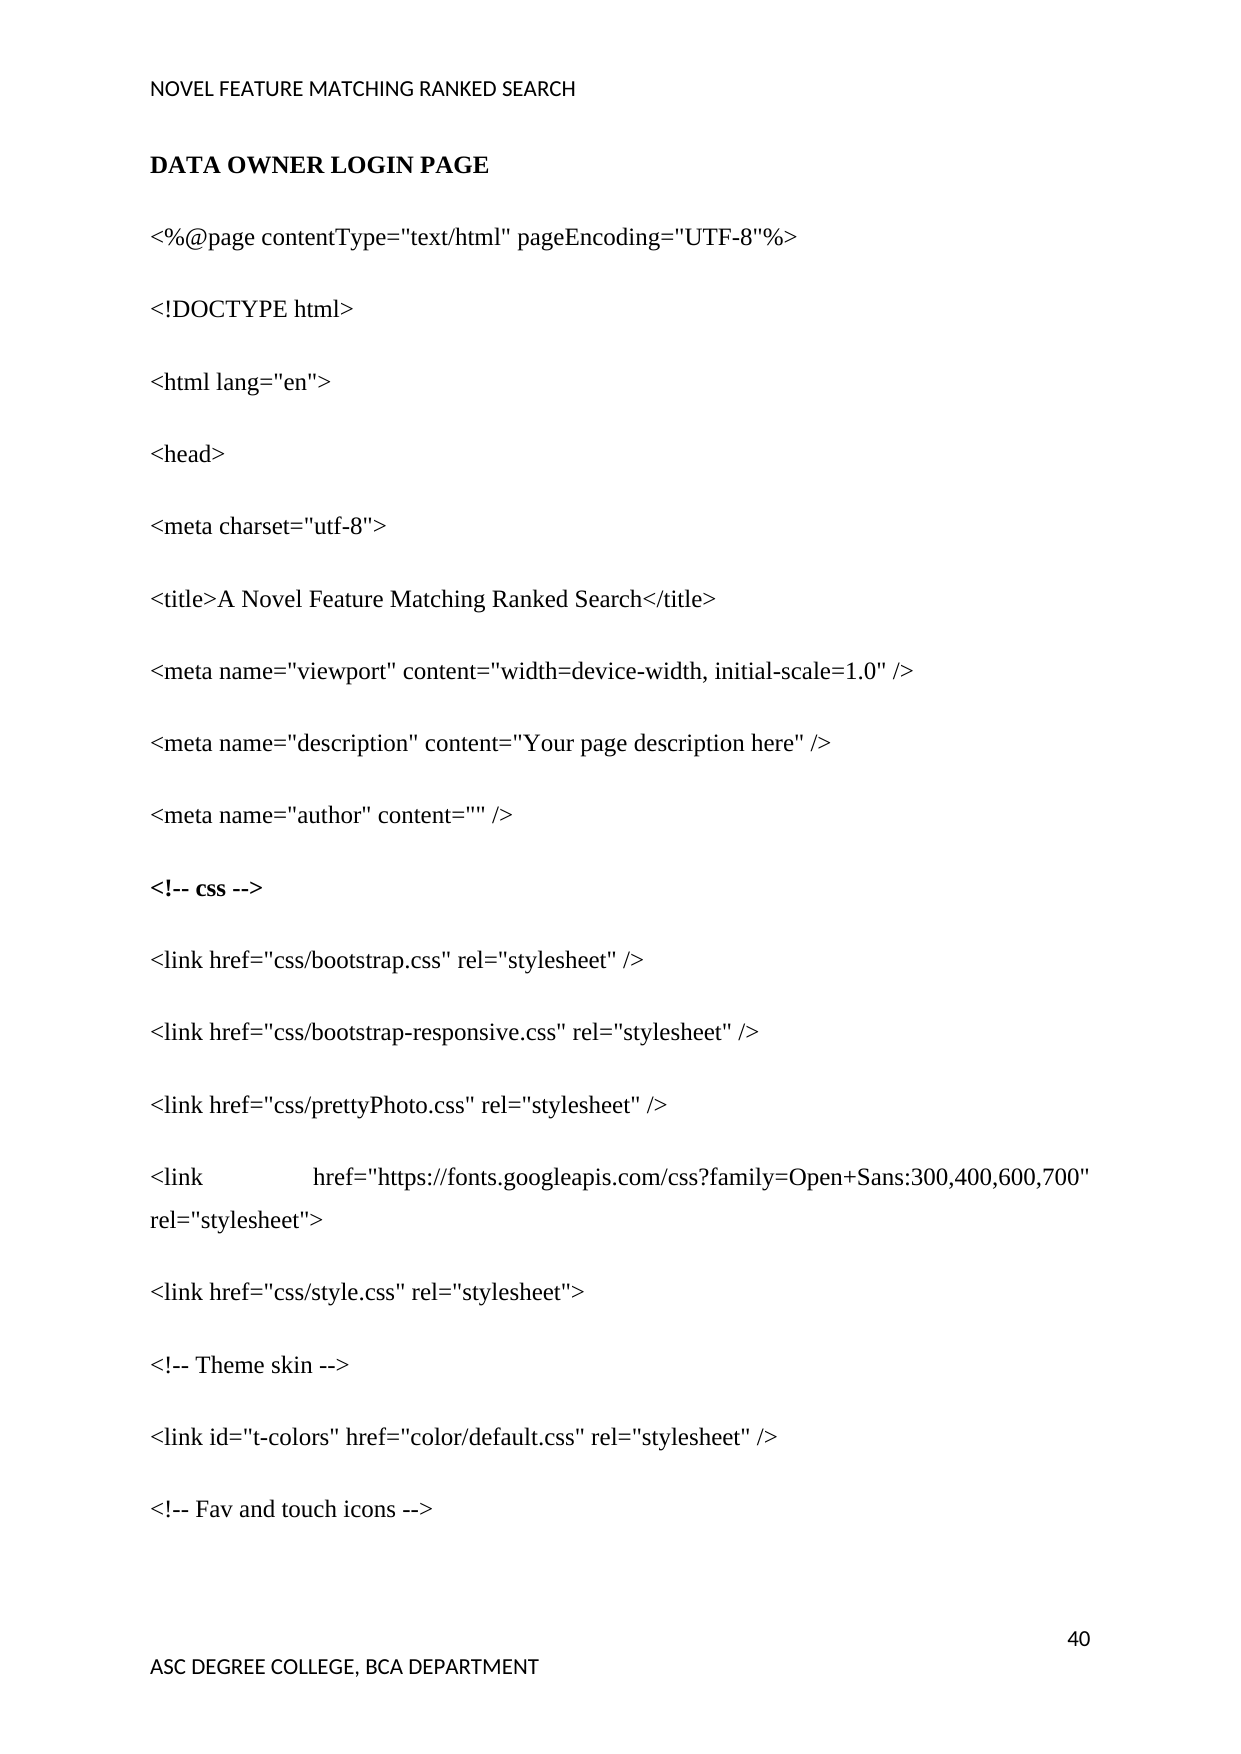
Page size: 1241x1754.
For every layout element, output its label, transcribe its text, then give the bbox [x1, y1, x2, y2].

subtitle <link href="css/bootstrap.css" rel="stylesheet" /> [150, 945, 1090, 974]
subtitle <link id="t-colors" href="color/default.css" rel="stylesheet" /> [150, 1422, 1090, 1451]
subtitle <%@page contentType="text/html" pageEncoding="UTF-8"%> [150, 222, 1090, 251]
subtitle <link href="css/prettyPhoto.css" rel="stylesheet" /> [150, 1090, 1090, 1118]
subtitle <head> [150, 439, 1090, 468]
subtitle <html lang="en"> [150, 367, 1090, 396]
subtitle <meta name="viewport" content="width=device-width, initial-scale=1.0" /> [150, 656, 1090, 685]
subtitle <meta name="description" content="Your page description here" /> [150, 728, 1090, 757]
subtitle <meta name="author" content="" /> [150, 801, 1090, 829]
subtitle <link href="css/style.css" rel="stylesheet"> [150, 1277, 1090, 1306]
subtitle <!-- Theme skin --> [150, 1350, 1090, 1378]
subtitle <!-- Fav and touch icons --> [150, 1494, 1090, 1523]
subtitle <!DOCTYPE html> [150, 294, 1090, 323]
subtitle <link href="https://fonts.googleapis.com/css?family=Open+Sans:300,400,600,700" rel="stylesheet"> [150, 1162, 1090, 1234]
subtitle <link href="css/bootstrap-responsive.css" rel="stylesheet" /> [150, 1017, 1090, 1046]
subtitle <title>A Novel Feature Matching Ranked Search</title> [150, 584, 1090, 612]
subtitle <!-- css --> [150, 873, 1090, 902]
subtitle DATA OWNER LOGIN PAGE [150, 150, 1090, 179]
subtitle <meta charset="utf-8"> [150, 511, 1090, 540]
